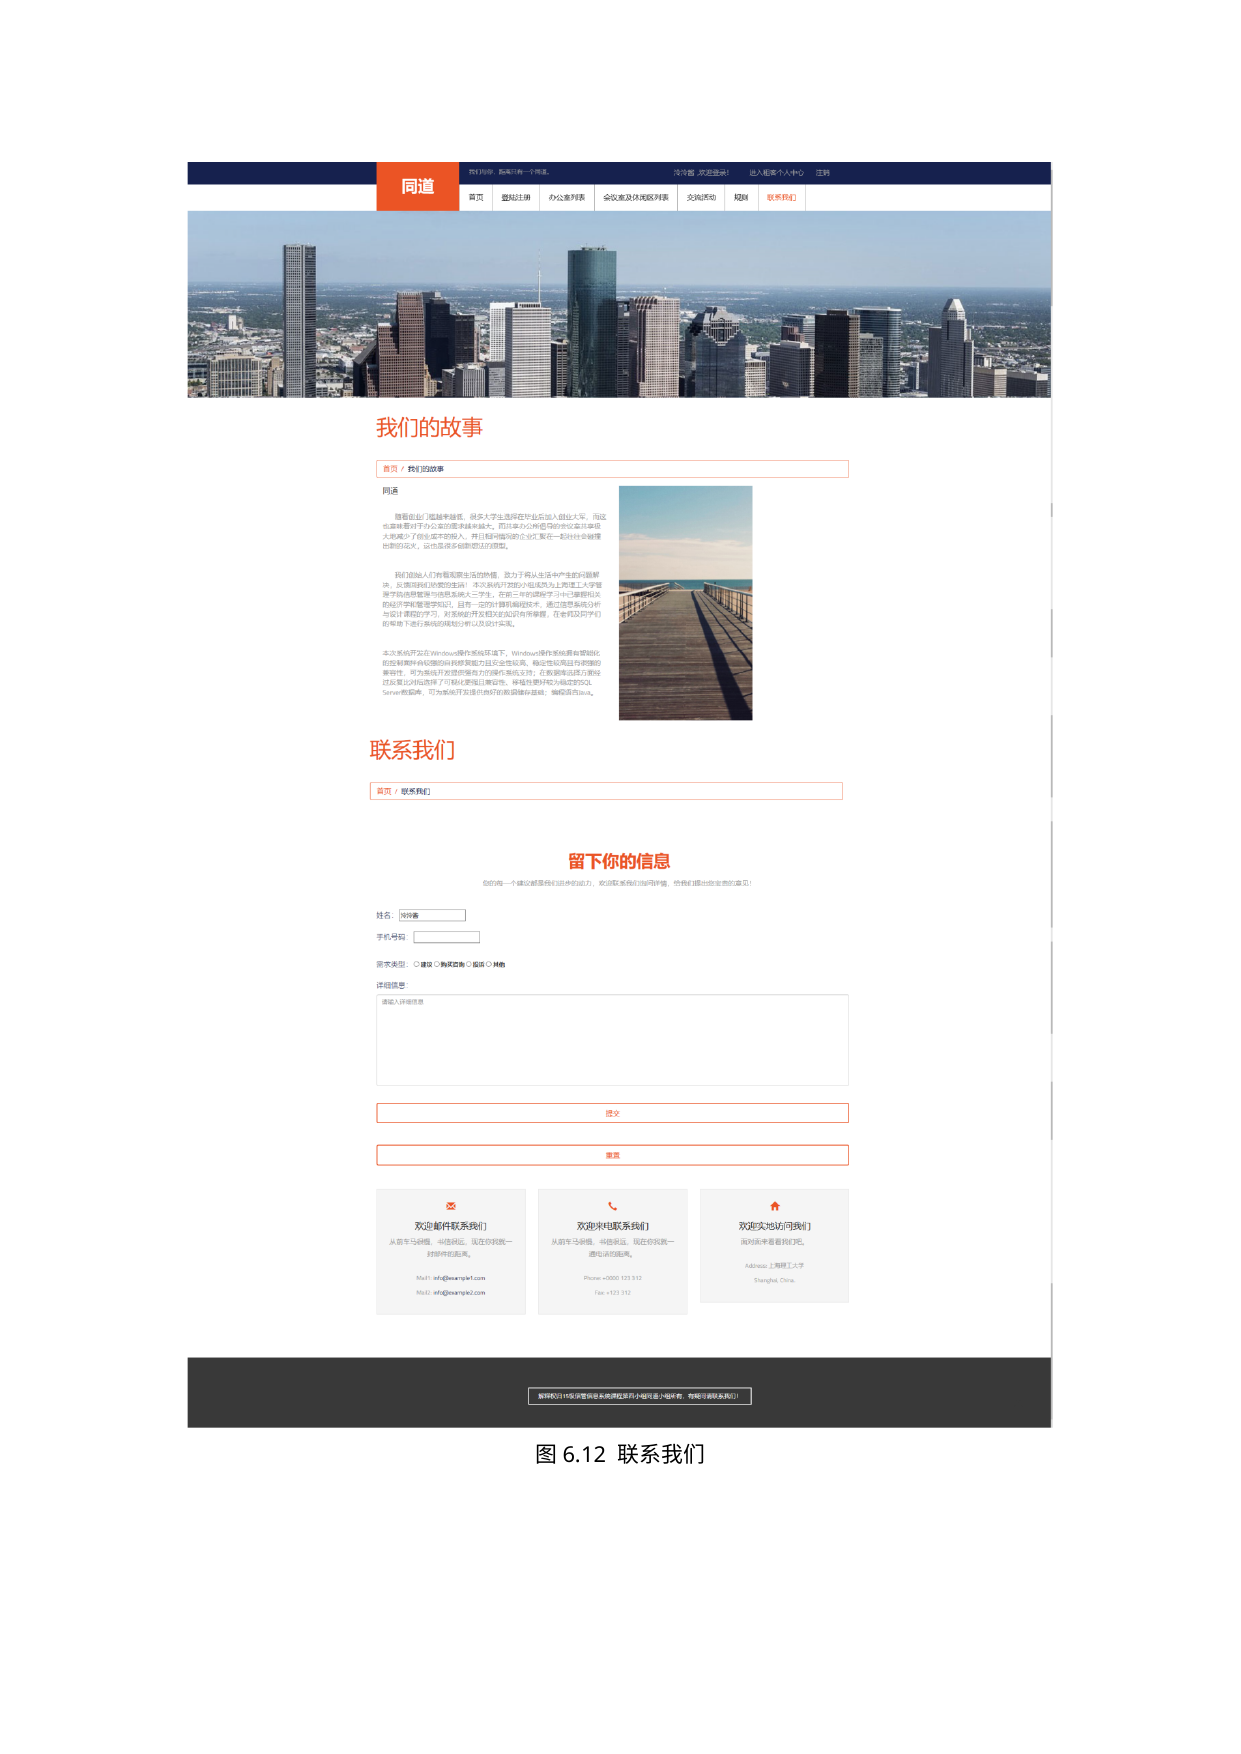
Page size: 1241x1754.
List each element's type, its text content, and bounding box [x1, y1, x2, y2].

text 图 6.12 联系我们 [187, 1437, 1053, 1469]
picture [187, 162, 1053, 1428]
